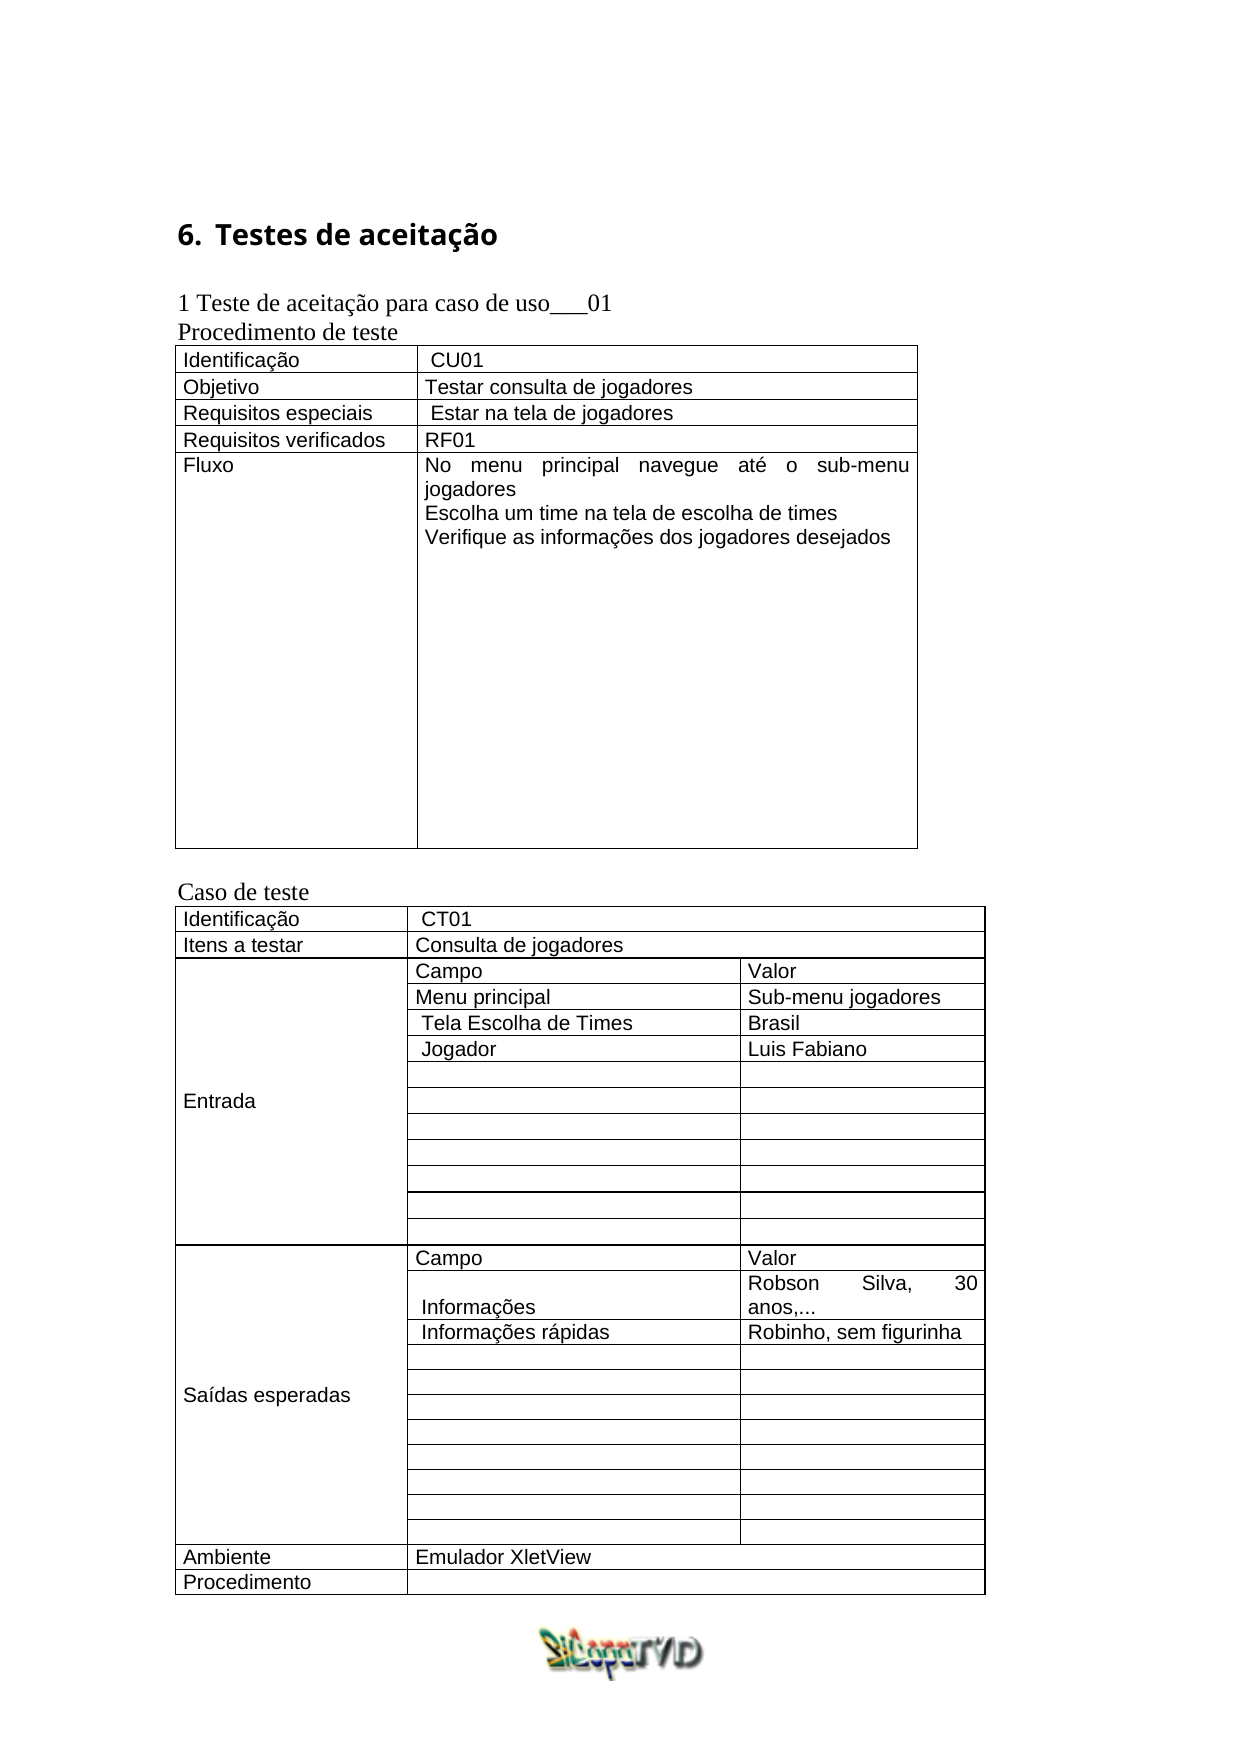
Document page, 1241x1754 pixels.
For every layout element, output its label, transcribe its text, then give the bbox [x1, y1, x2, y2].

table_header Identificação [176, 346, 417, 372]
table_cell [408, 1114, 740, 1139]
table_cell Luis Fabiano [741, 1036, 984, 1061]
table_cell Itens a testar [176, 932, 407, 957]
text Caso de teste [177, 877, 1063, 906]
table_cell RF01 [418, 426, 917, 452]
table_cell Objetivo [176, 373, 417, 398]
table_cell Brasil [741, 1010, 984, 1035]
table_header Identificação [176, 907, 407, 931]
picture [535, 1623, 706, 1681]
table_cell Valor [741, 1246, 984, 1269]
table_cell [741, 1193, 984, 1217]
table_cell [408, 1140, 740, 1165]
table_cell [408, 1370, 740, 1393]
table_cell Entrada [176, 959, 407, 1243]
table_cell Robinho, sem figurinha [741, 1320, 984, 1343]
table_cell [408, 1445, 740, 1468]
table_cell Saídas esperadas [176, 1246, 407, 1543]
table_cell [408, 1520, 740, 1543]
table_cell [408, 1345, 740, 1368]
table_cell [408, 1219, 740, 1243]
table_cell Requisitos verificados [176, 426, 417, 452]
table_cell [741, 1520, 984, 1543]
table_cell [741, 1395, 984, 1418]
table_header CT01 [408, 907, 984, 931]
list Testes de aceitação [177, 215, 1063, 254]
table_header CU01 [418, 346, 917, 372]
table_cell [741, 1062, 984, 1087]
table_cell [408, 1395, 740, 1418]
table_cell Menu principal [408, 984, 740, 1009]
table_cell [741, 1420, 984, 1443]
table_cell [408, 1193, 740, 1217]
table_cell Requisitos especiais [176, 400, 417, 425]
table_cell [741, 1114, 984, 1139]
table_cell [741, 1370, 984, 1393]
table_cell [408, 1062, 740, 1087]
table_cell Campo [408, 959, 740, 983]
table_cell [408, 1166, 740, 1191]
table_cell Procedimento [176, 1570, 407, 1593]
table_cell [741, 1345, 984, 1368]
text Procedimento de teste [177, 317, 1063, 345]
table_cell Informações rápidas [408, 1320, 740, 1343]
table_cell Jogador [408, 1036, 740, 1061]
table_cell [741, 1470, 984, 1493]
table_cell [741, 1445, 984, 1468]
table_cell [408, 1470, 740, 1493]
table_cell [408, 1570, 984, 1593]
table_cell [741, 1495, 984, 1518]
table_cell [741, 1140, 984, 1165]
table_cell [408, 1420, 740, 1443]
table_cell Tela Escolha de Times [408, 1010, 740, 1035]
table_cell Informações [408, 1271, 740, 1318]
table_cell No menu principal navegue até o sub-menu jogadores Escolha um time na tela de escolha de times Verifique as informações dos jogadores desejados [418, 453, 917, 847]
table_cell Testar consulta de jogadores [418, 373, 917, 398]
table_cell [741, 1219, 984, 1243]
table_cell Valor [741, 959, 984, 983]
table_cell [408, 1088, 740, 1113]
table_cell [741, 1166, 984, 1191]
table_cell Estar na tela de jogadores [418, 400, 917, 425]
table_cell [408, 1495, 740, 1518]
table_cell Ambiente [176, 1545, 407, 1568]
table_cell Consulta de jogadores [408, 932, 984, 957]
table_cell Sub-menu jogadores [741, 984, 984, 1009]
table_cell [741, 1088, 984, 1113]
table_cell Emulador XletView [408, 1545, 984, 1568]
table_cell Fluxo [176, 453, 417, 847]
table_cell Robson Silva, 30 anos,... [741, 1271, 984, 1318]
text 1 Teste de aceitação para caso de uso___01 [177, 288, 1063, 317]
table_cell Campo [408, 1246, 740, 1269]
